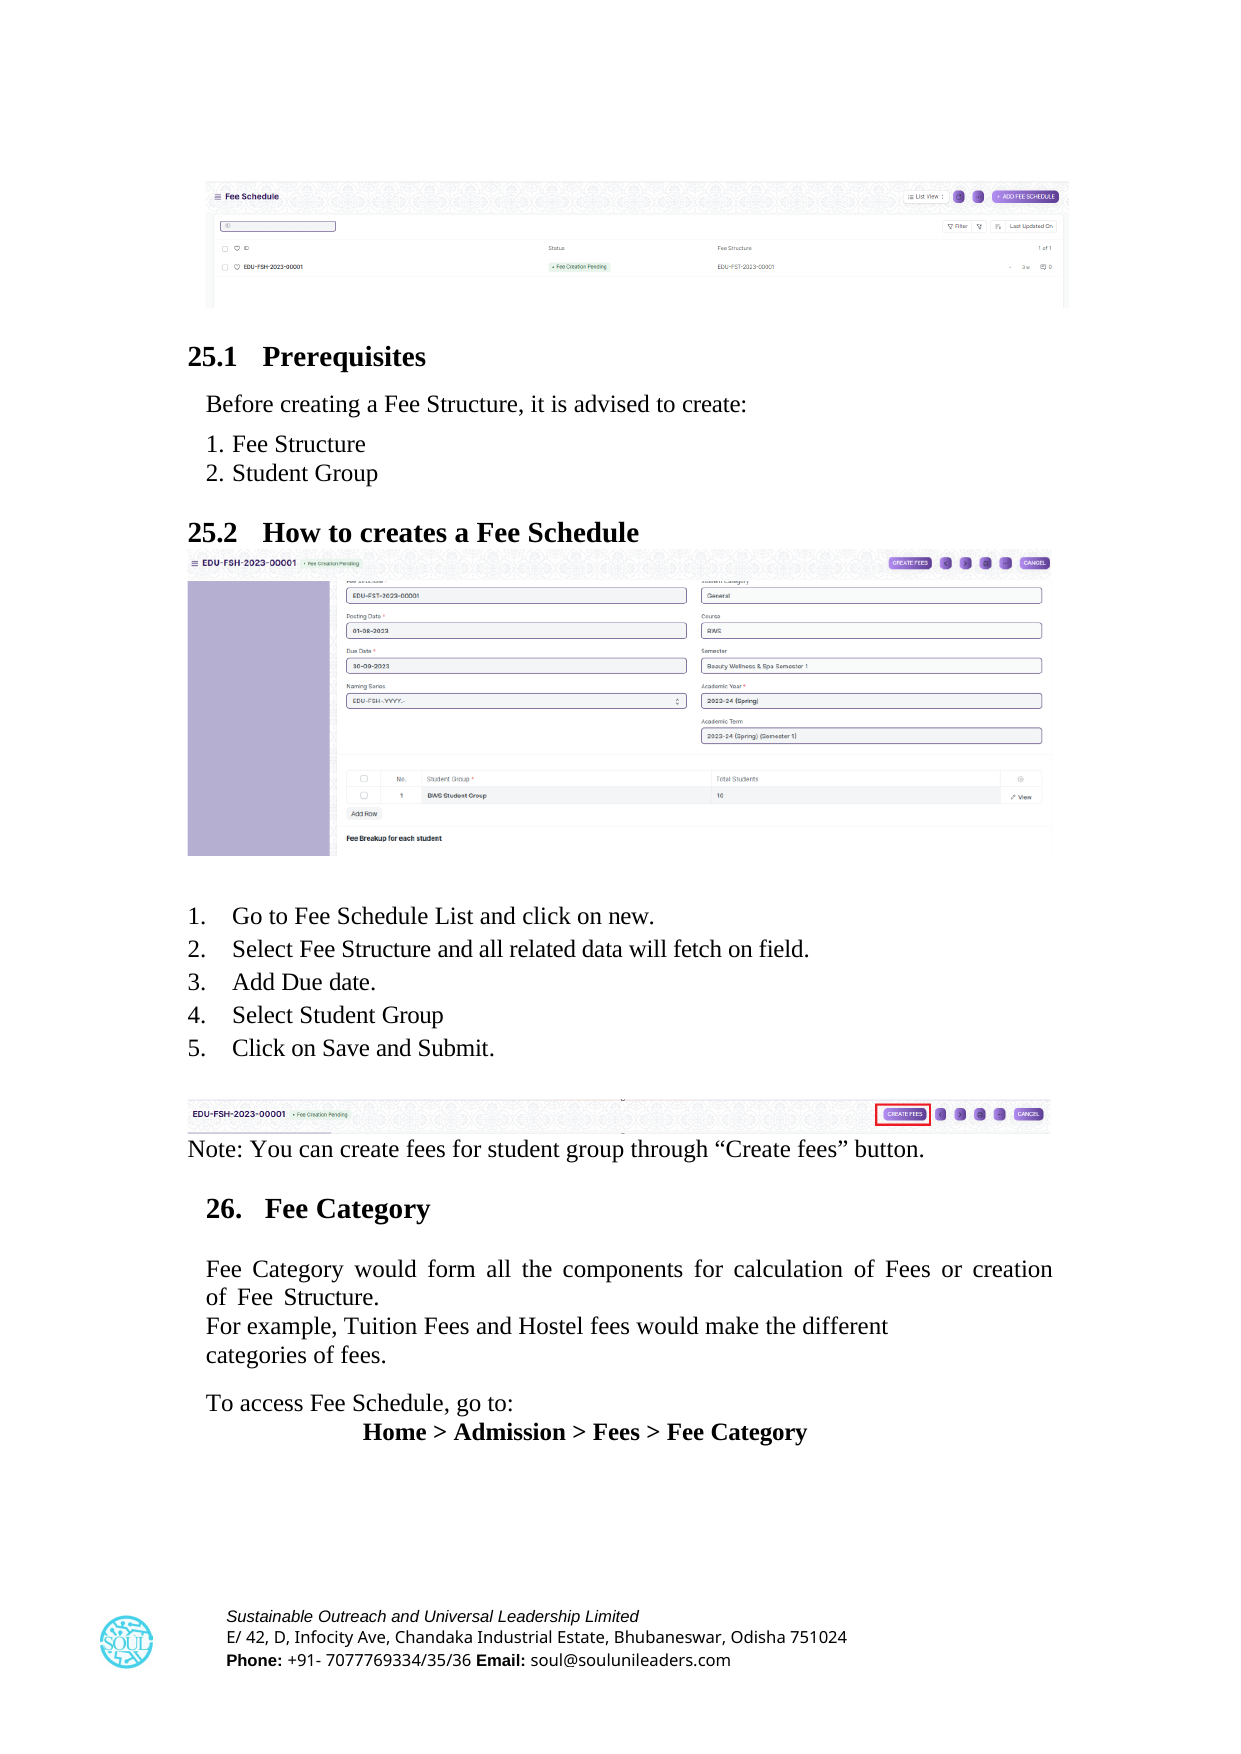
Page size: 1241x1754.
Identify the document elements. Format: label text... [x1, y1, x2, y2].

list Click on Save and Submit. [187, 1033, 1053, 1062]
list Fee Structure [206, 429, 1053, 458]
subtitle Prerequisites [187, 339, 1053, 372]
list Select Fee Structure and all related data will fetch on field. [187, 934, 1053, 962]
picture [205, 178, 1069, 308]
subtitle Fee Category [206, 1191, 1053, 1225]
text Before creating a Fee Structure, it is advised to create: [206, 389, 1053, 418]
list Select Student Group [187, 1000, 1053, 1029]
subtitle How to creates a Fee Schedule [187, 516, 1053, 549]
text Home > Admission > Fees > Fee Category [206, 1417, 965, 1445]
list Student Group [206, 458, 1053, 487]
text To access Fee Schedule, go to: [206, 1388, 965, 1417]
list Go to Fee Schedule List and click on new. [187, 901, 1053, 929]
list Add Due date. [187, 967, 1053, 996]
picture [100, 1615, 154, 1669]
text Fee Category would form all the components for calculation of Fees or creation of Fee Structure. [206, 1254, 1053, 1311]
picture [187, 1099, 1051, 1134]
list Note: You can create fees for student group through “Create fees” button. [187, 1134, 1053, 1163]
text For example, Tuition Fees and Hostel fees would make the different categories of fees. [206, 1311, 965, 1369]
picture [187, 549, 1052, 856]
